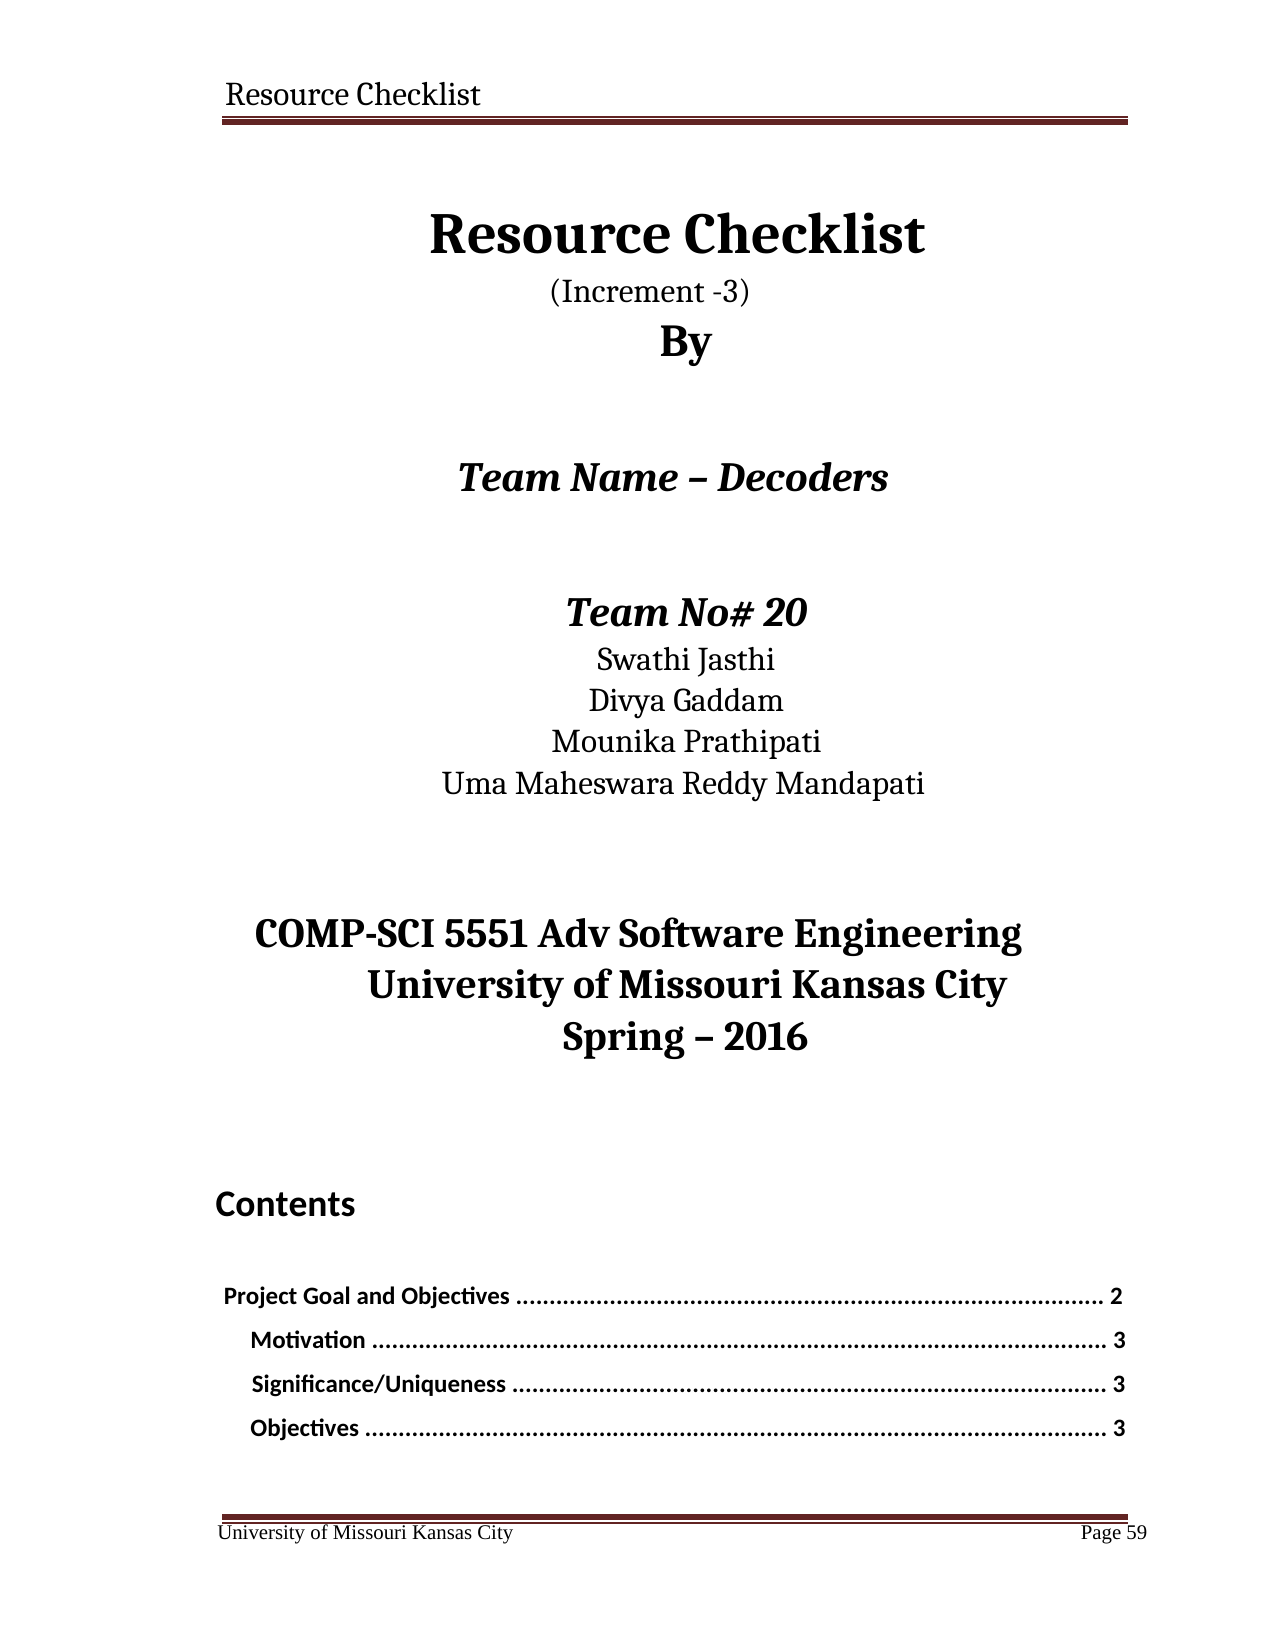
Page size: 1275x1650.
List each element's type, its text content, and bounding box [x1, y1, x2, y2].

text Team No# 20 [209, 588, 1163, 636]
text Resource Checklist [429, 201, 1163, 268]
text COMP-SCI 5551 Adv Software Engineering [255, 909, 1163, 957]
text Team Name – Decoders [457, 454, 1163, 502]
text By [208, 315, 1163, 368]
text Uma Maheswara Reddy Mandapati [442, 764, 1163, 802]
text Swathi Jasthi [209, 640, 1163, 678]
text Project Goal and Objectives ........................................................................................ 2 [223, 1280, 1163, 1311]
text Contents [215, 1180, 1163, 1226]
text Motivation .............................................................................................................. 3 [180, 1324, 1125, 1354]
text Mounika Prathipati [209, 723, 1163, 761]
text Spring – 2016 [208, 1013, 1163, 1061]
text Objectives ............................................................................................................... 3 [180, 1412, 1125, 1443]
text University of Missouri Kansas City [367, 961, 1163, 1009]
text (Increment -3) [429, 273, 1163, 311]
text Significance/Uniqueness ......................................................................................... 3 [180, 1368, 1125, 1398]
text Divya Gaddam [209, 681, 1163, 720]
